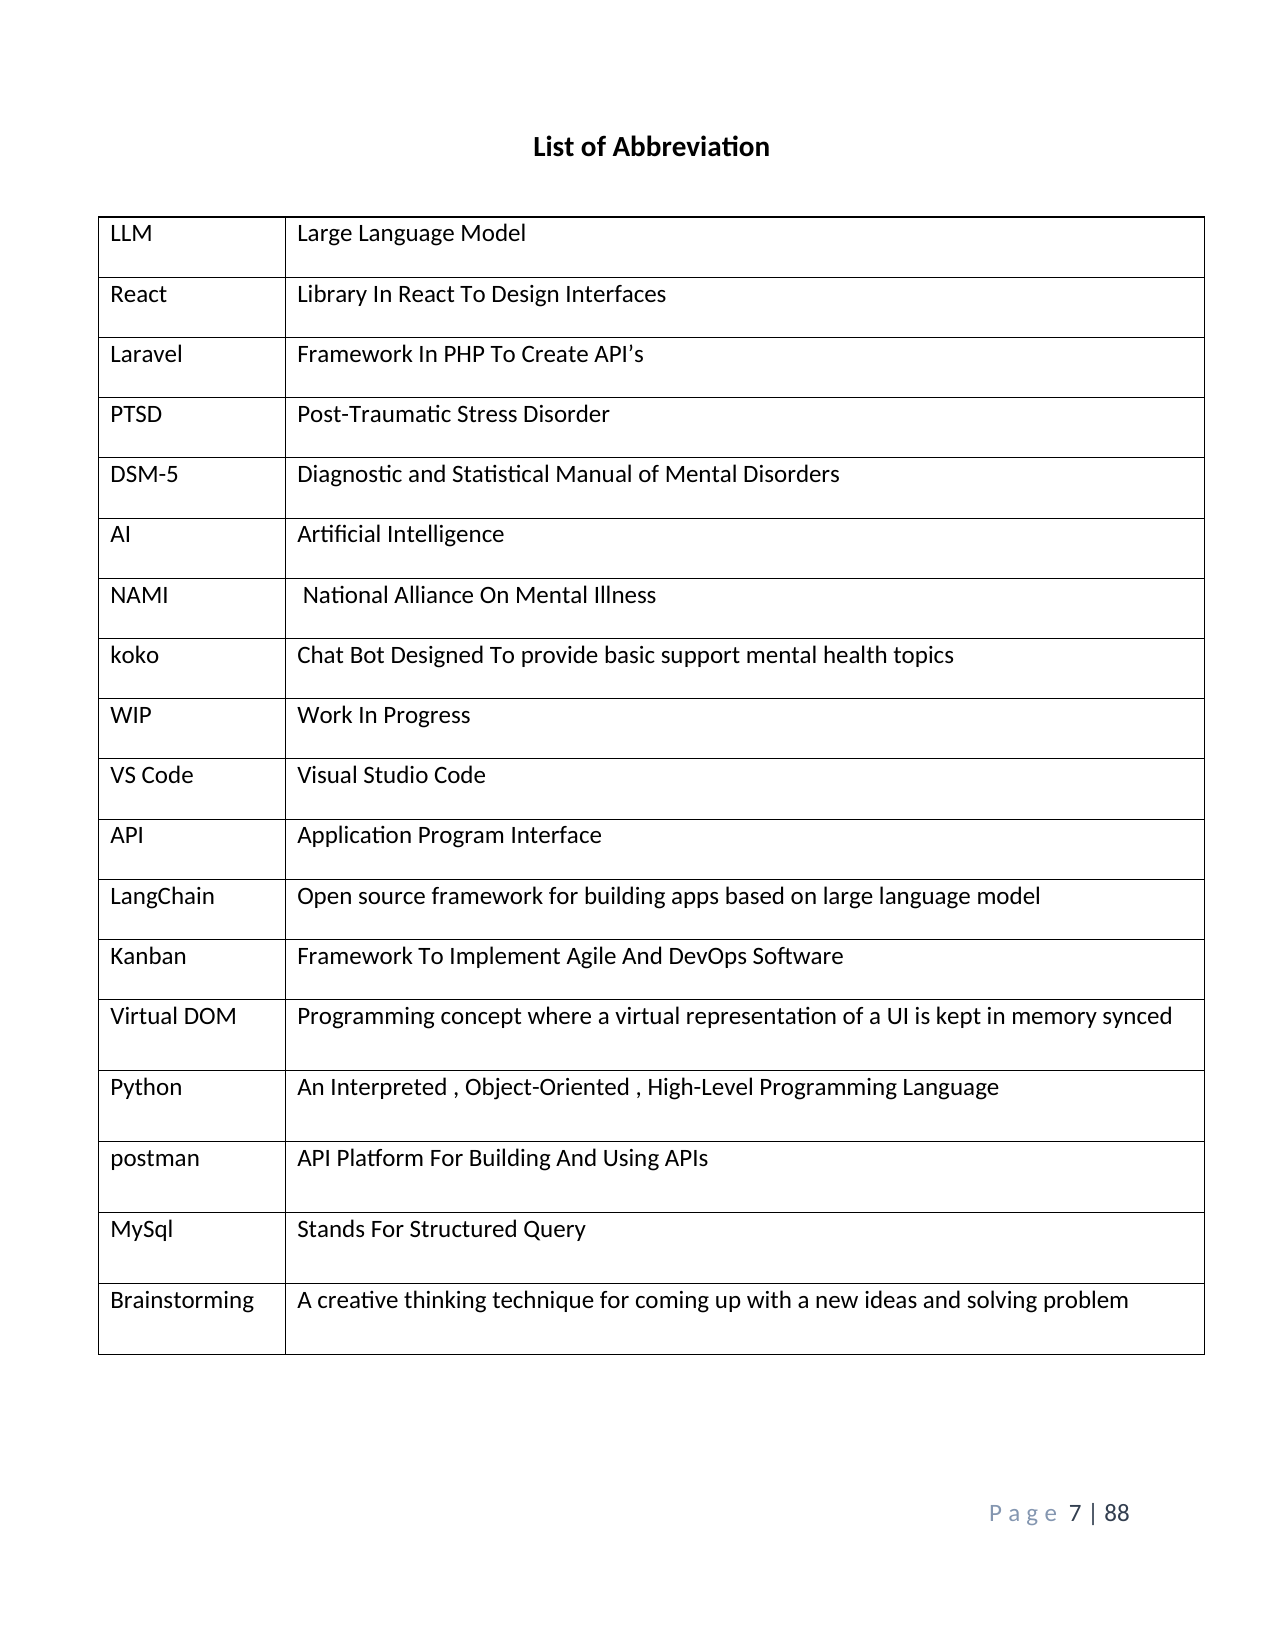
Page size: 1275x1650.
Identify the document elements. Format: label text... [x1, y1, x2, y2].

table_cell Artificial Intelligence [286, 519, 1204, 578]
table_cell Work In Progress [286, 699, 1204, 758]
table_cell Laravel [99, 338, 285, 397]
table_cell PTSD [99, 398, 285, 457]
table_cell A creative thinking technique for coming up with a new ideas and solving problem [286, 1284, 1204, 1354]
table_cell Library In React To Design Interfaces [286, 278, 1204, 337]
table_cell API [99, 820, 285, 879]
table_cell VS Code [99, 759, 285, 818]
table_cell MySql [99, 1213, 285, 1283]
table_cell An Interpreted , Object-Oriented , High-Level Programming Language [286, 1071, 1204, 1141]
table_cell Python [99, 1071, 285, 1141]
table_header LLM [99, 218, 285, 277]
table_cell Framework To Implement Agile And DevOps Software [286, 940, 1204, 999]
table_cell koko [99, 639, 285, 698]
table_cell AI [99, 519, 285, 578]
table_cell LangChain [99, 880, 285, 939]
table_cell Post-Traumatic Stress Disorder [286, 398, 1204, 457]
table_cell Programming concept where a virtual representation of a UI is kept in memory synced [286, 1000, 1204, 1070]
table_cell DSM-5 [99, 458, 285, 517]
table_cell API Platform For Building And Using APIs [286, 1142, 1204, 1212]
title List of Abbreviation [147, 128, 1156, 164]
table_cell React [99, 278, 285, 337]
table_cell NAMI [99, 579, 285, 638]
table_cell National Alliance On Mental Illness [286, 579, 1204, 638]
table_cell Framework In PHP To Create API’s [286, 338, 1204, 397]
table_cell postman [99, 1142, 285, 1212]
table_cell Virtual DOM [99, 1000, 285, 1070]
table_cell Visual Studio Code [286, 759, 1204, 818]
table_cell Diagnostic and Statistical Manual of Mental Disorders [286, 458, 1204, 517]
table_cell Open source framework for building apps based on large language model [286, 880, 1204, 939]
table_cell Application Program Interface [286, 820, 1204, 879]
table_cell Kanban [99, 940, 285, 999]
table_cell Chat Bot Designed To provide basic support mental health topics [286, 639, 1204, 698]
table_header Large Language Model [286, 218, 1204, 277]
table_cell Brainstorming [99, 1284, 285, 1354]
table_cell WIP [99, 699, 285, 758]
table_cell Stands For Structured Query [286, 1213, 1204, 1283]
